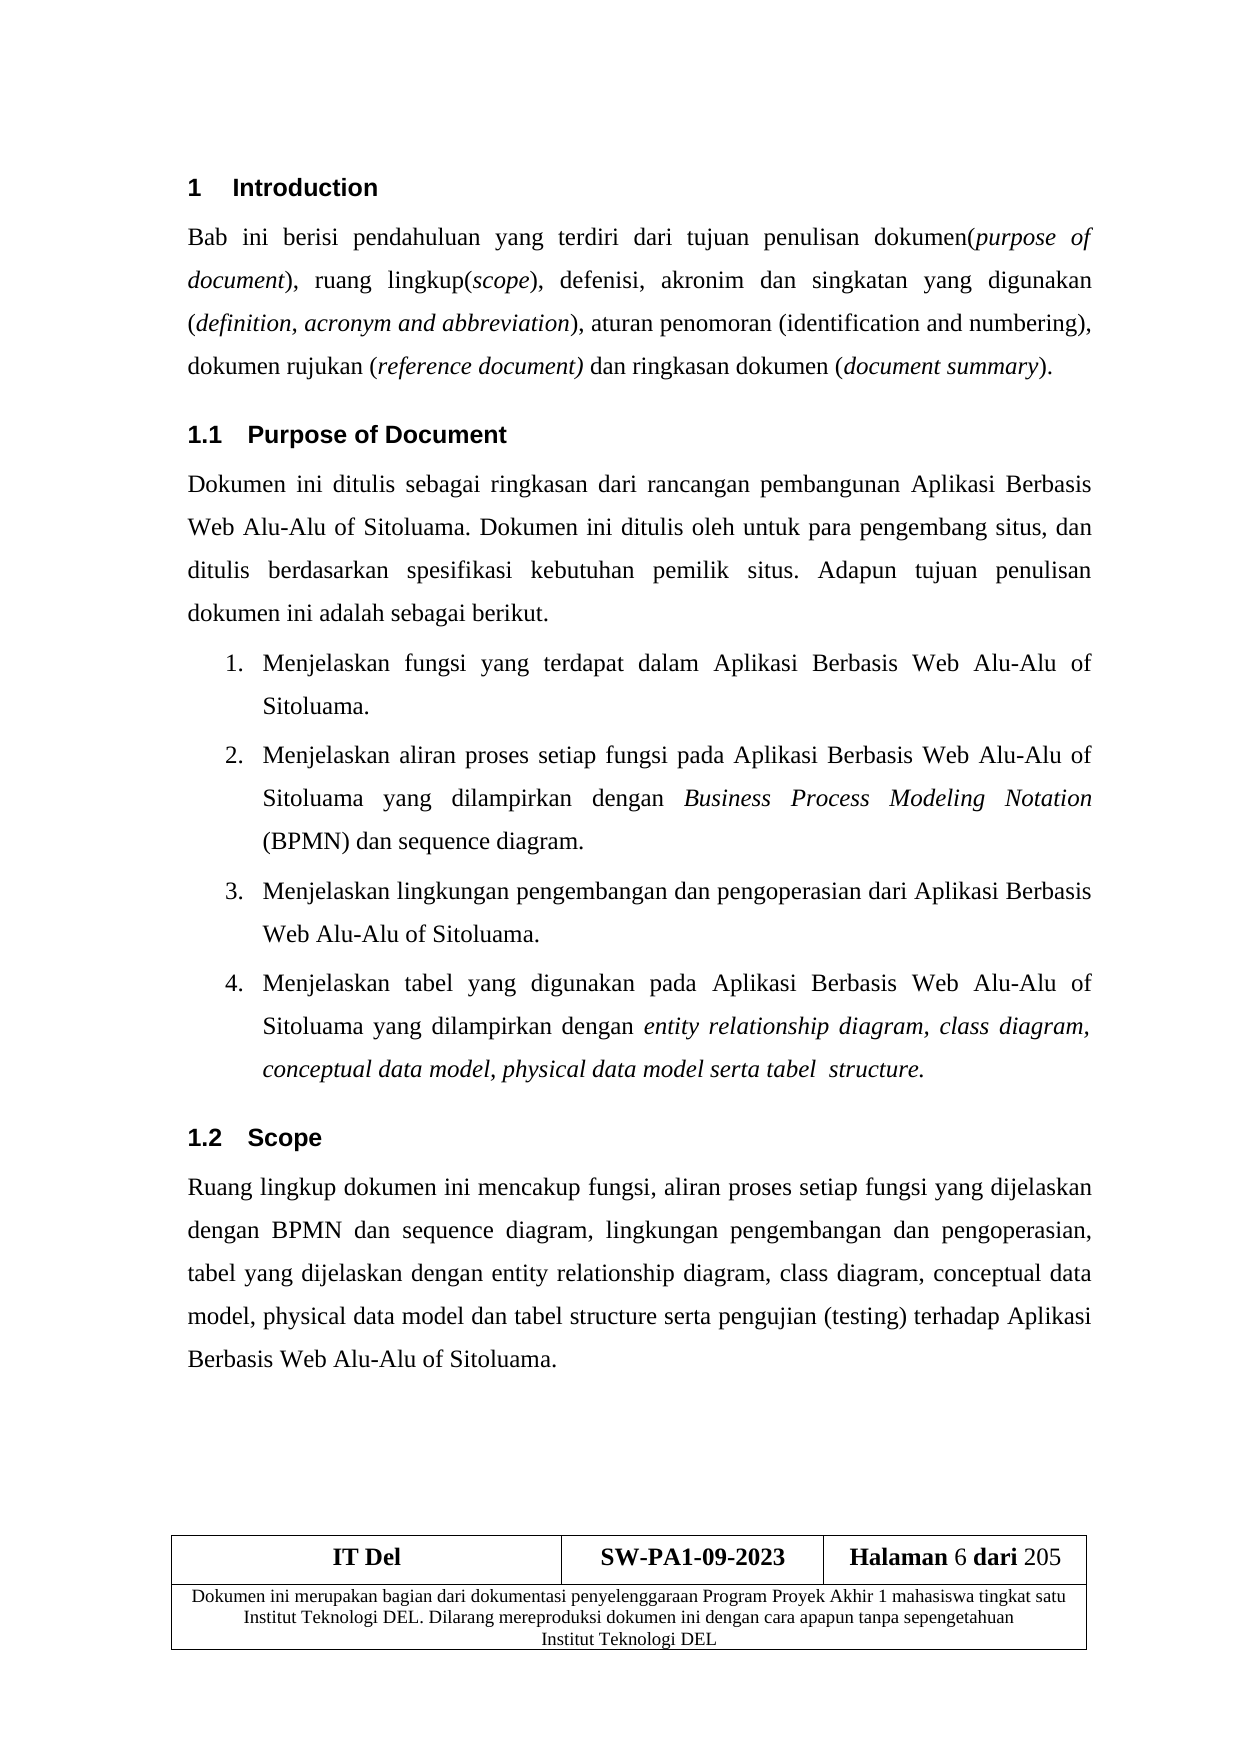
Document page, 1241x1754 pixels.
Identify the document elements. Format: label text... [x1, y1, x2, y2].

text Ruang lingkup dokumen ini mencakup fungsi, aliran proses setiap fungsi yang dijelaskan dengan BPMN dan sequence diagram, lingkungan pengembangan dan pengoperasian, tabel yang dijelaskan dengan entity relationship diagram, class diagram, conceptual data model, physical data model dan tabel structure serta pengujian (testing) terhadap Aplikasi Berbasis Web Alu-Alu of Sitoluama. [187, 1172, 1092, 1373]
text Bab ini berisi pendahuluan yang terdiri dari tujuan penulisan dokumen(purpose of document), ruang lingkup(scope), defenisi, akronim dan singkatan yang digunakan (definition, acronym and abbreviation), aturan penomoran (identification and numbering), dokumen rujukan (reference document) dan ringkasan dokumen (document summary). [187, 222, 1092, 380]
subtitle Introduction [187, 173, 1092, 201]
list Menjelaskan tabel yang digunakan pada Aplikasi Berbasis Web Alu-Alu of Sitoluama yang dilampirkan dengan entity relationship diagram, class diagram, conceptual data model, physical data model serta tabel structure. [225, 968, 1092, 1083]
list Menjelaskan aliran proses setiap fungsi pada Aplikasi Berbasis Web Alu-Alu of Sitoluama yang dilampirkan dengan Business Process Modeling Notation (BPMN) dan sequence diagram. [225, 740, 1092, 855]
subtitle Purpose of Document [187, 419, 1092, 448]
list Menjelaskan lingkungan pengembangan dan pengoperasian dari Aplikasi Berbasis Web Alu-Alu of Sitoluama. [225, 876, 1092, 948]
text Dokumen ini ditulis sebagai ringkasan dari rancangan pembangunan Aplikasi Berbasis Web Alu-Alu of Sitoluama. Dokumen ini ditulis oleh untuk para pengembang situs, dan ditulis berdasarkan spesifikasi kebutuhan pemilik situs. Adapun tujuan penulisan dokumen ini adalah sebagai berikut. [187, 469, 1092, 627]
subtitle Scope [187, 1123, 1092, 1151]
list Menjelaskan fungsi yang terdapat dalam Aplikasi Berbasis Web Alu-Alu of Sitoluama. [225, 648, 1092, 719]
